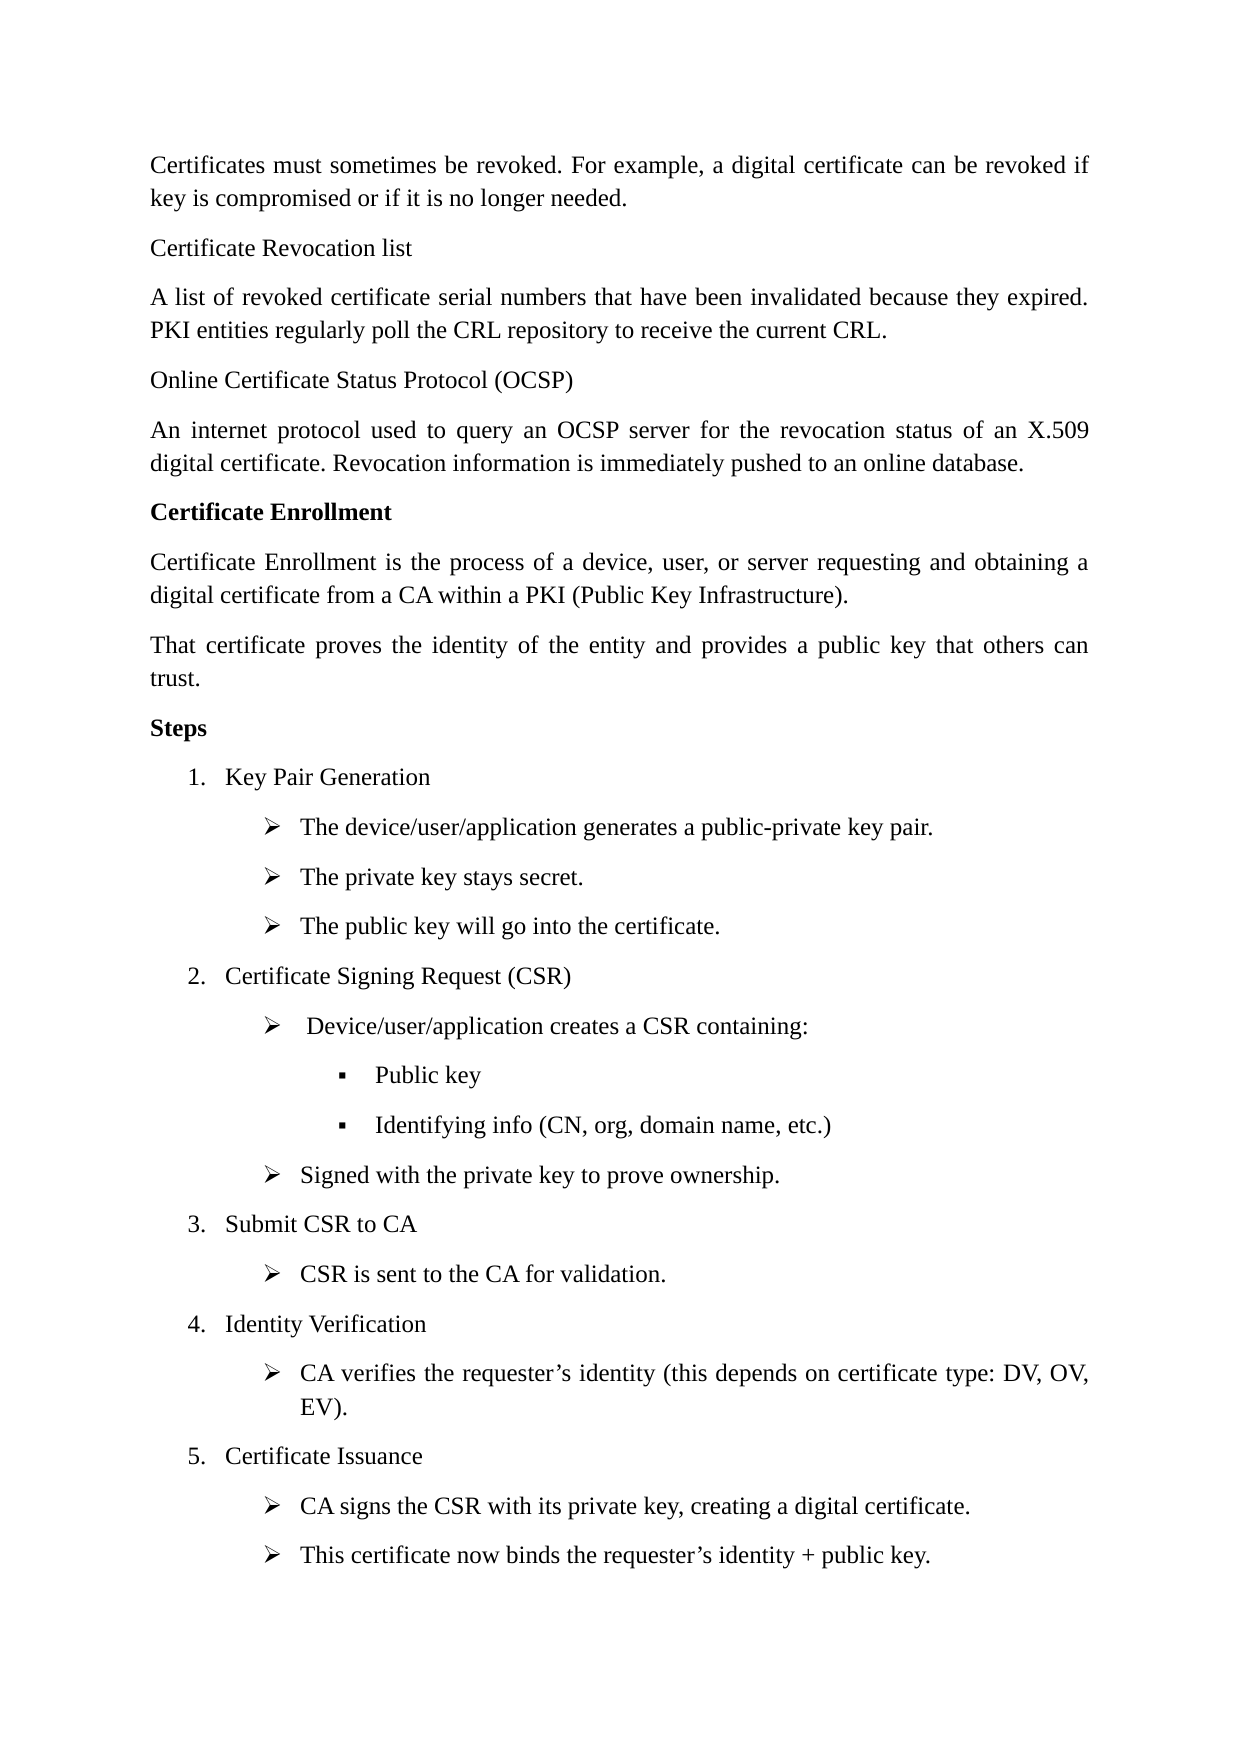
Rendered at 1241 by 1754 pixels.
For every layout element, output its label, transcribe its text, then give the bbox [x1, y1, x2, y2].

list CA verifies the requester’s identity (this depends on certificate type: DV, OV, EV). [262, 1358, 1090, 1420]
text Certificate Enrollment is the process of a device, user, or server requesting and obtaining a digital certificate from a CA within a PKI (Public Key Infrastructure). [150, 547, 1090, 609]
list Device/user/application creates a CSR containing: [262, 1011, 1090, 1039]
text Certificate Enrollment [150, 497, 1090, 526]
list Signed with the private key to prove ownership. [262, 1160, 1090, 1188]
text A list of revoked certificate serial numbers that have been invalidated because they expired. PKI entities regularly poll the CRL repository to receive the current CRL. [150, 282, 1090, 344]
text Online Certificate Status Protocol (OCSP) [150, 365, 1090, 394]
list Identity Verification [187, 1309, 1090, 1338]
list Identifying info (CN, org, domain name, etc.) [337, 1110, 1090, 1139]
list Submit CSR to CA [187, 1209, 1090, 1238]
list Key Pair Generation [187, 762, 1090, 791]
text An internet protocol used to query an OCSP server for the revocation status of an X.509 digital certificate. Revocation information is immediately pushed to an online database. [150, 415, 1090, 477]
list The public key will go into the certificate. [262, 911, 1090, 940]
list CSR is sent to the CA for validation. [262, 1259, 1090, 1288]
list Certificate Issuance [187, 1441, 1090, 1470]
text Steps [150, 713, 1090, 741]
text Certificates must sometimes be revoked. For example, a digital certificate can be revoked if key is compromised or if it is no longer needed. [150, 150, 1090, 212]
list This certificate now binds the requester’s identity + public key. [262, 1541, 1090, 1569]
list Public key [337, 1060, 1090, 1089]
list The private key stays secret. [262, 862, 1090, 890]
text That certificate proves the identity of the entity and provides a public key that others can trust. [150, 630, 1090, 692]
list CA signs the CSR with its private key, creating a digital certificate. [262, 1491, 1090, 1520]
list Certificate Signing Request (CSR) [187, 961, 1090, 990]
list The device/user/application generates a public-private key pair. [262, 812, 1090, 841]
text Certificate Revocation list [150, 233, 1090, 261]
